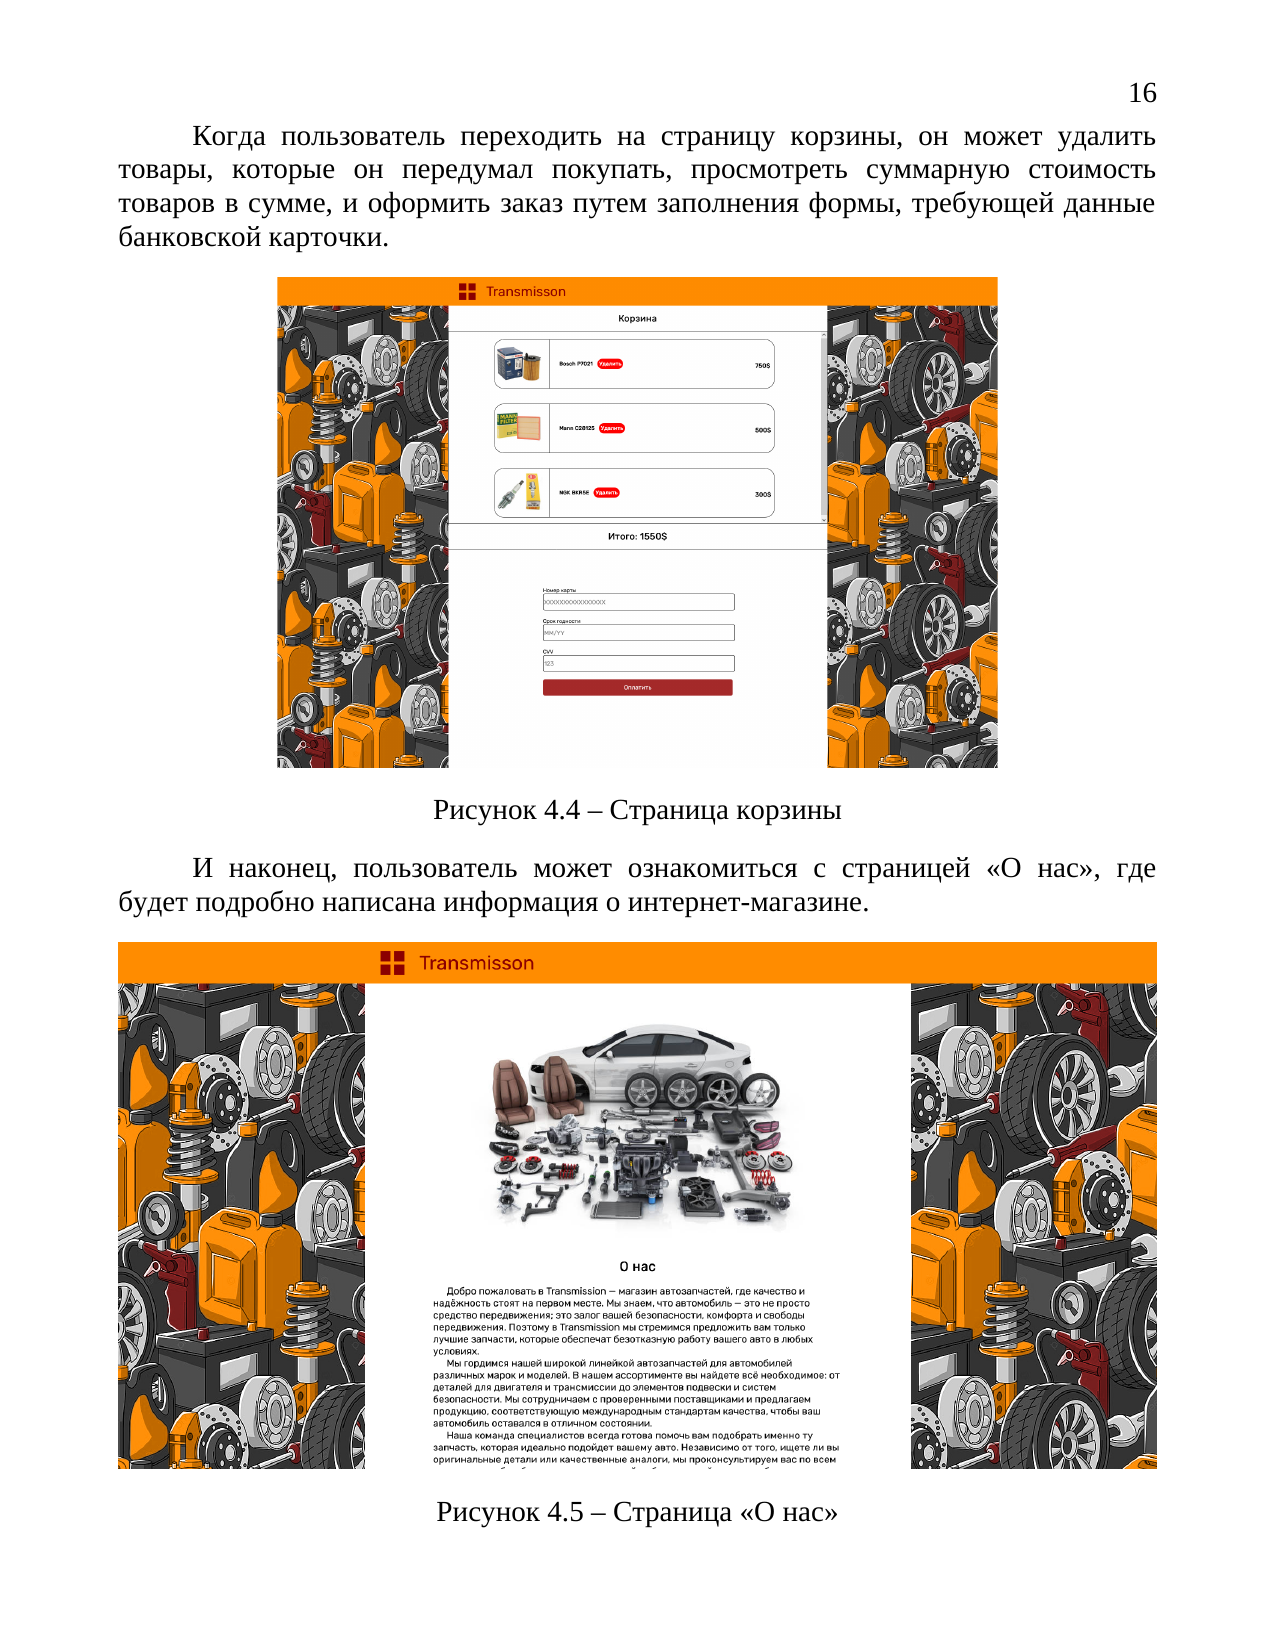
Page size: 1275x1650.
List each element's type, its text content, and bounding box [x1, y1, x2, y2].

text Рисунок 4.4 – Страница корзины [118, 792, 1157, 826]
picture [277, 277, 998, 768]
text Рисунок 4.5 – Страница «О нас» [118, 1494, 1157, 1527]
text И наконец, пользователь может ознакомиться с страницей «О нас», где будет подробно написана информация о интернет-магазине. [118, 851, 1157, 918]
picture [118, 942, 1157, 1469]
text Когда пользователь переходить на страницу корзины, он может удалить товары, которые он передумал покупать, просмотреть суммарную стоимость товаров в сумме, и оформить заказ путем заполнения формы, требующей данные банковской карточки. [118, 118, 1157, 252]
